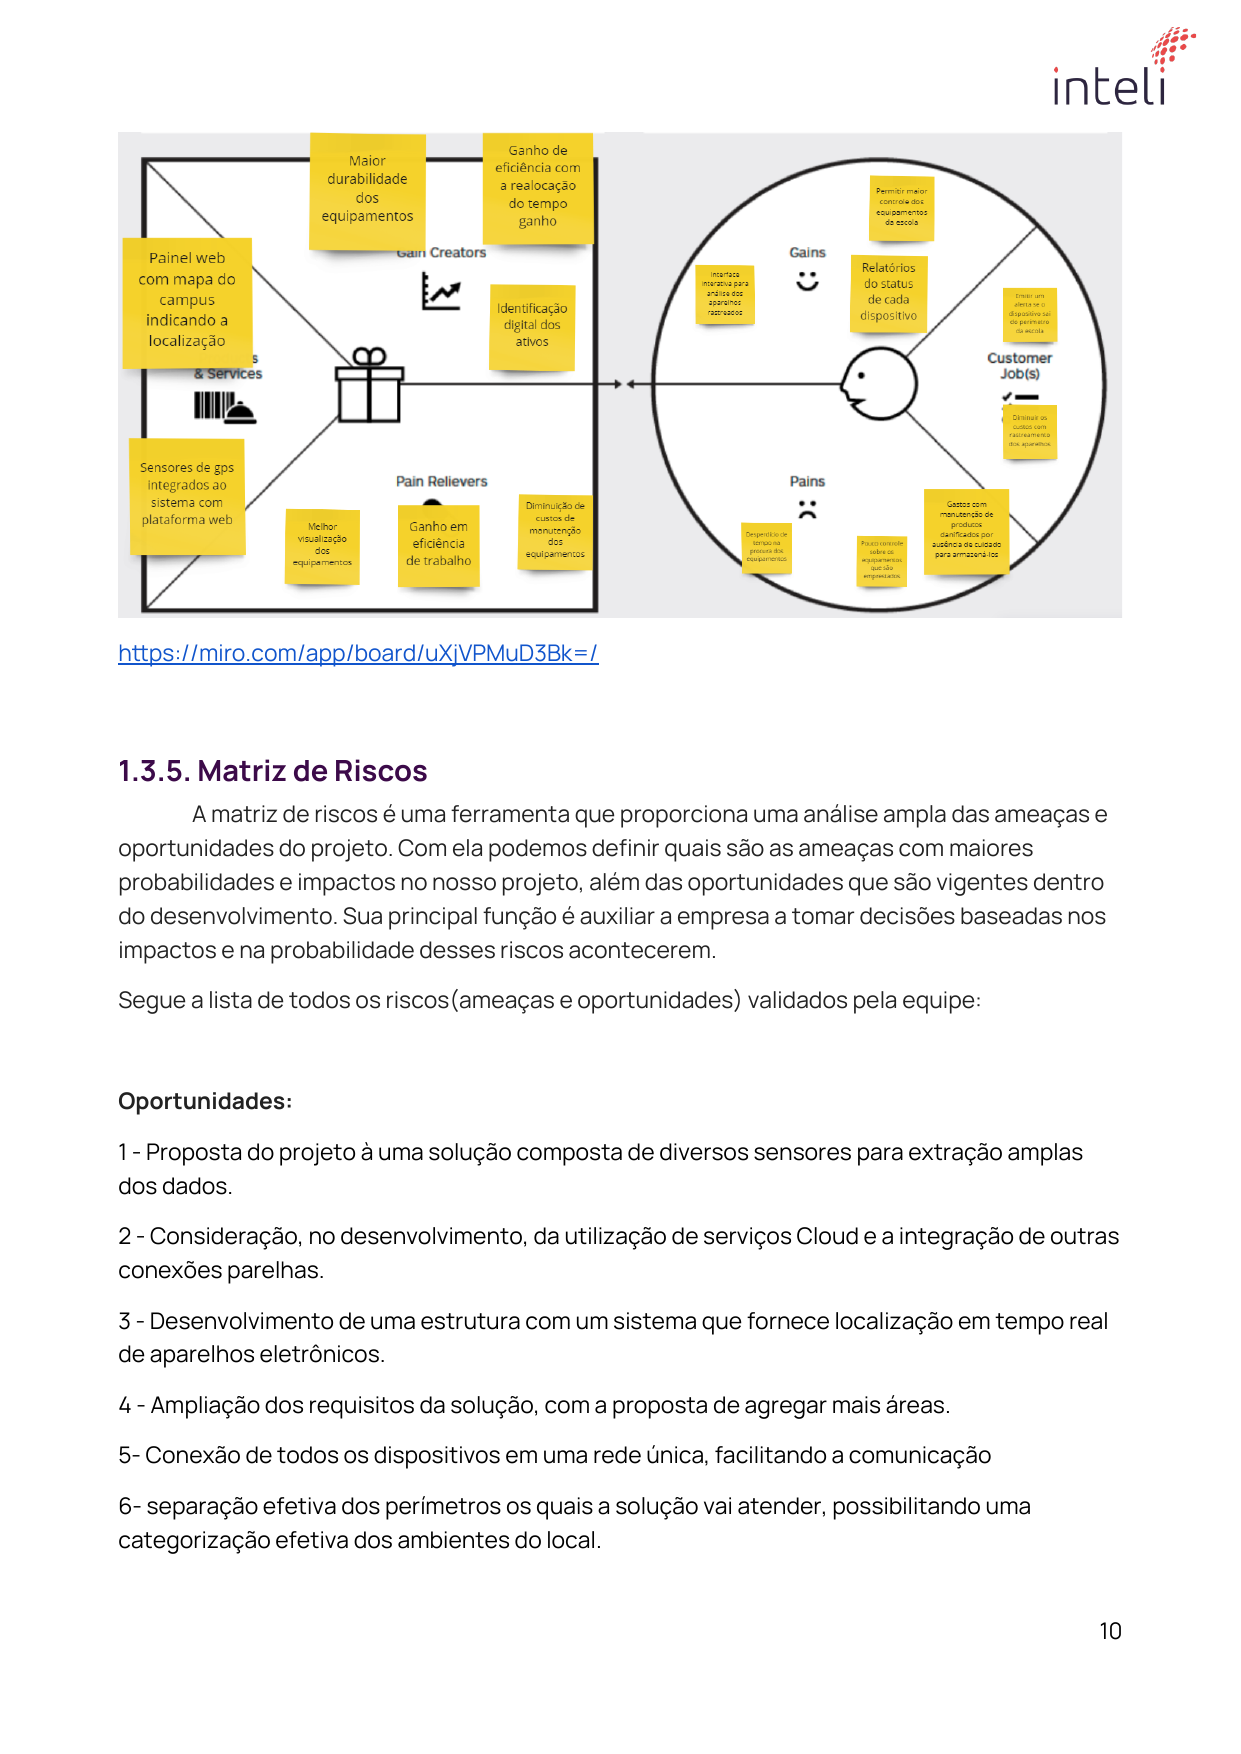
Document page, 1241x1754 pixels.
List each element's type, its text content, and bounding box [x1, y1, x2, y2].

text 3 - Desenvolvimento de uma estrutura com um sistema que fornece localização em tempo real de aparelhos eletrônicos. [118, 1304, 1122, 1370]
text A matriz de riscos é uma ferramenta que proporciona uma análise ampla das ameaças e oportunidades do projeto. Com ela podemos definir quais são as ameaças com maiores probabilidades e impactos no nosso projeto, além das oportunidades que são vigentes dentro do desenvolvimento. Sua principal função é auxiliar a empresa a tomar decisões baseadas nos impactos e na probabilidade desses riscos acontecerem. [118, 798, 1122, 965]
text 4 - Ampliação dos requisitos da solução, com a proposta de agregar mais áreas. [118, 1389, 1122, 1420]
text 5- Conexão de todos os dispositivos em uma rede única, facilitando a comunicação [118, 1439, 1122, 1471]
text Segue a lista de todos os riscos(ameaças e oportunidades) validados pela equipe: [118, 984, 1122, 1016]
text https://miro.com/app/board/uXjVPMuD3Bk=/ [118, 637, 1122, 668]
text Oportunidades: [118, 1085, 1122, 1117]
subtitle 1.3.5. Matriz de Riscos [118, 750, 1122, 790]
picture [118, 132, 1123, 618]
text 1 - Proposta do projeto à uma solução composta de diversos sensores para extração amplas dos dados. [118, 1136, 1122, 1201]
picture [1054, 27, 1197, 105]
text 6- separação efetiva dos perímetros os quais a solução vai atender, possibilitando uma categorização efetiva dos ambientes do local. [118, 1490, 1122, 1555]
text 2 - Consideração, no desenvolvimento, da utilização de serviços Cloud e a integração de outras conexões parelhas. [118, 1220, 1122, 1285]
